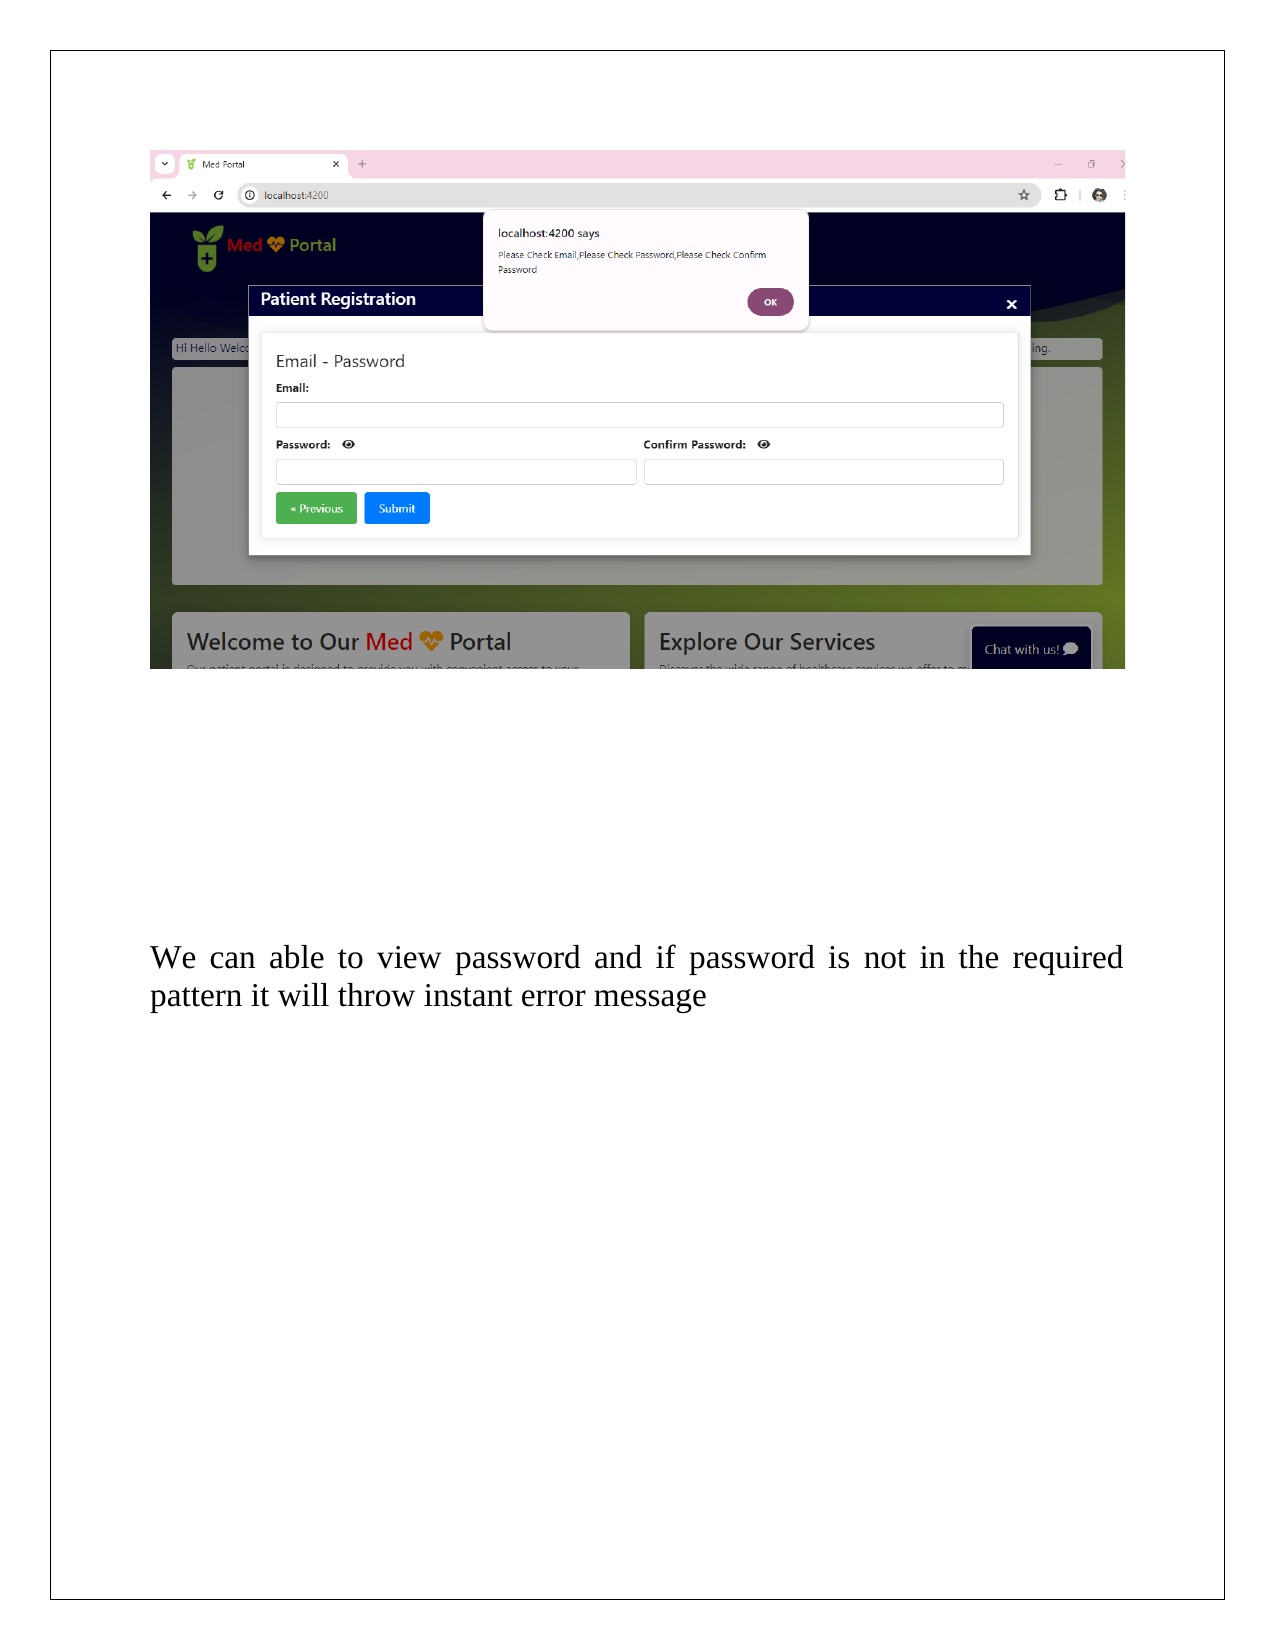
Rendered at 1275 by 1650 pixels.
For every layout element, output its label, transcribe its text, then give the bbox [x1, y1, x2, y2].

text We can able to view password and if password is not in the required pattern it will throw instant error message [150, 937, 1125, 1014]
picture [150, 150, 1125, 669]
